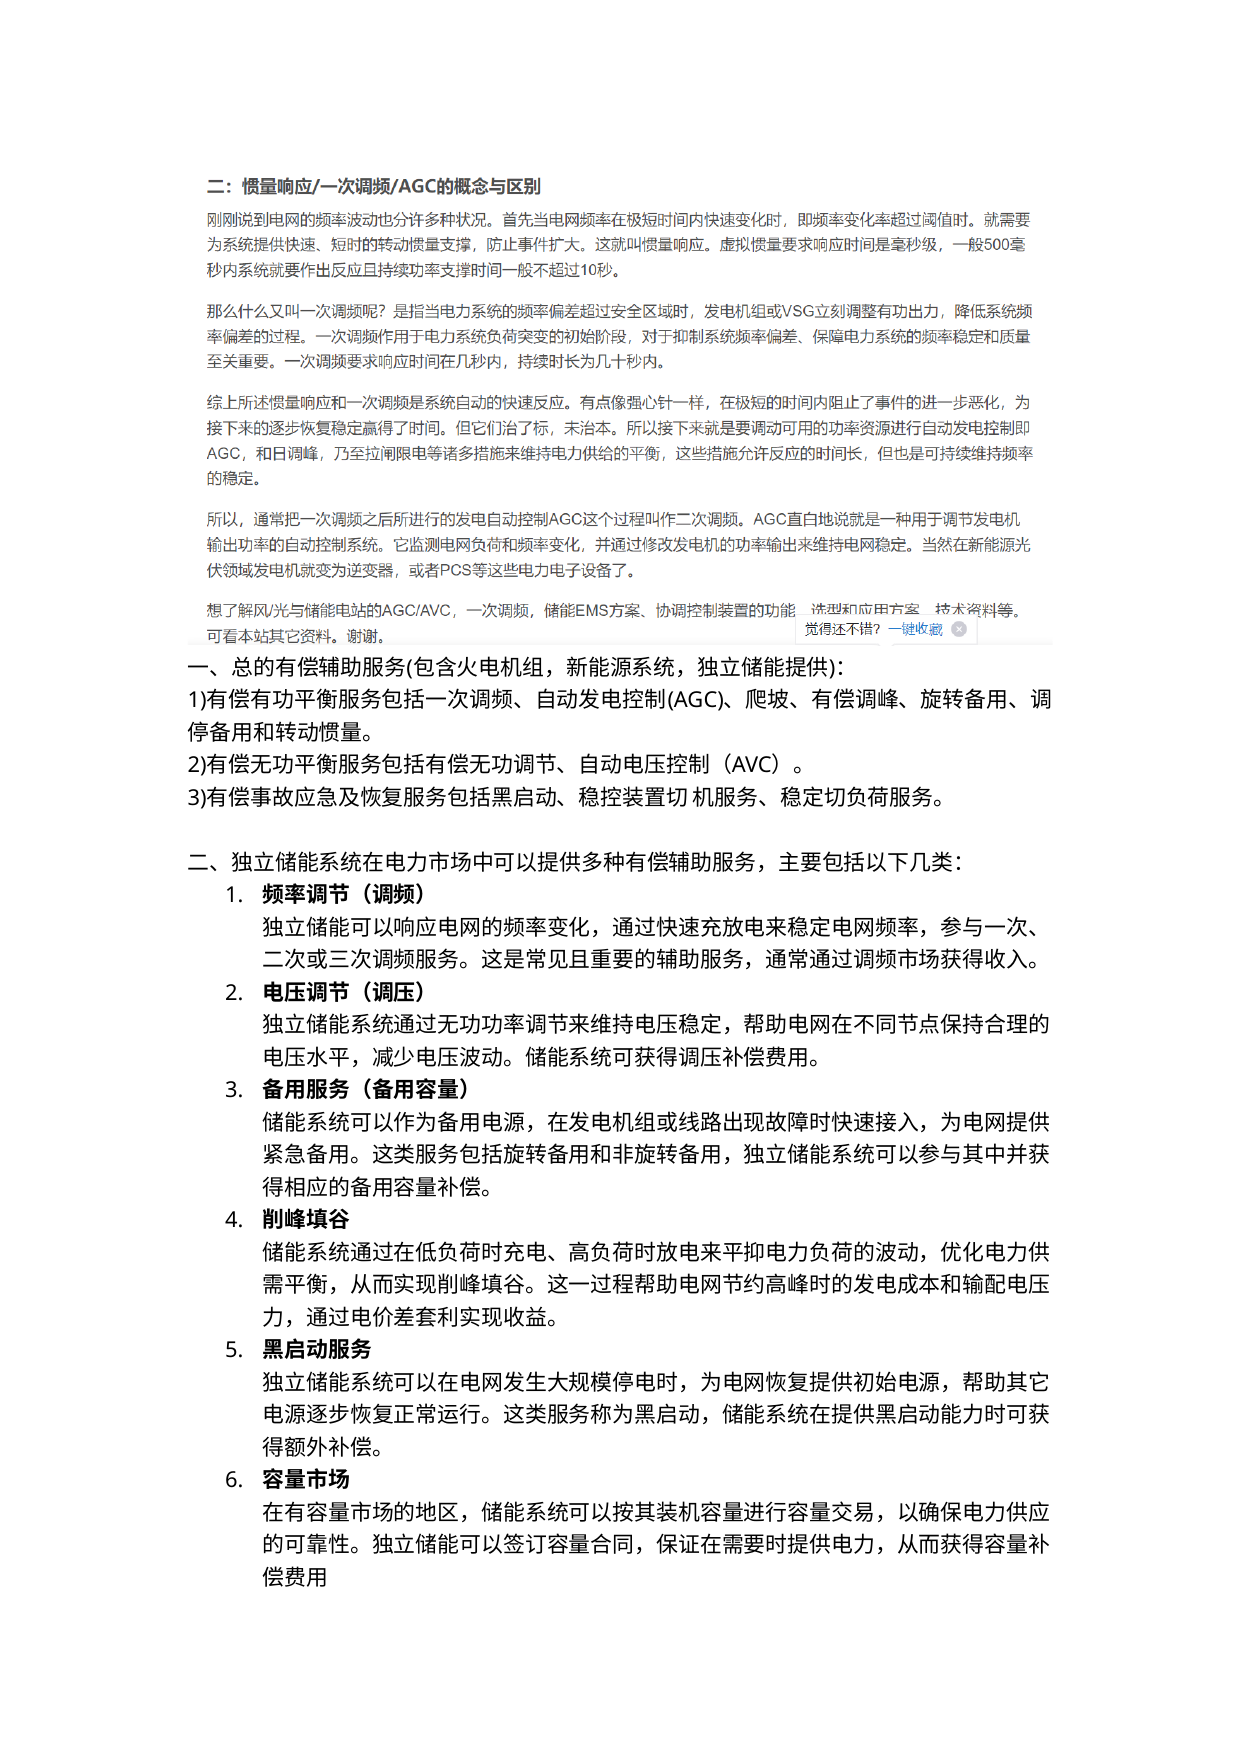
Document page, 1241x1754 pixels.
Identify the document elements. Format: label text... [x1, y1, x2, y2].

list 黑启动服务 独立储能系统可以在电网发生大规模停电时，为电网恢复提供初始电源，帮助其它电源逐步恢复正常运行。这类服务称为黑启动，储能系统在提供黑启动能力时可获得额外补偿。 [225, 1332, 1053, 1462]
text 2)有偿无功平衡服务包括有偿无功调节、自动电压控制（AVC）。 [187, 747, 1053, 779]
list 削峰填谷 储能系统通过在低负荷时充电、高负荷时放电来平抑电力负荷的波动，优化电力供需平衡，从而实现削峰填谷。这一过程帮助电网节约高峰时的发电成本和输配电压力，通过电价差套利实现收益。 [225, 1202, 1053, 1332]
picture [187, 162, 1053, 646]
text 二、独立储能系统在电力市场中可以提供多种有偿辅助服务，主要包括以下几类： [187, 844, 1053, 877]
list 容量市场 在有容量市场的地区，储能系统可以按其装机容量进行容量交易，以确保电力供应的可靠性。独立储能可以签订容量合同，保证在需要时提供电力，从而获得容量补偿费用 [225, 1462, 1053, 1592]
text 3)有偿事故应急及恢复服务包括黑启动、稳控装置切 机服务、稳定切负荷服务。 [187, 779, 1053, 812]
text 一、总的有偿辅助服务(包含火电机组，新能源系统，独立储能提供)： [187, 649, 1053, 682]
list 备用服务（备用容量） 储能系统可以作为备用电源，在发电机组或线路出现故障时快速接入，为电网提供紧急备用。这类服务包括旋转备用和非旋转备用，独立储能系统可以参与其中并获得相应的备用容量补偿。 [225, 1072, 1053, 1202]
text 1)有偿有功平衡服务包括一次调频、自动发电控制(AGC)、爬坡、有偿调峰、旋转备用、调停备用和转动惯量。 [187, 682, 1053, 747]
list 电压调节（调压） 独立储能系统通过无功功率调节来维持电压稳定，帮助电网在不同节点保持合理的电压水平，减少电压波动。储能系统可获得调压补偿费用。 [225, 974, 1053, 1072]
list 频率调节（调频） 独立储能可以响应电网的频率变化，通过快速充放电来稳定电网频率，参与一次、二次或三次调频服务。这是常见且重要的辅助服务，通常通过调频市场获得收入。 [225, 877, 1053, 974]
